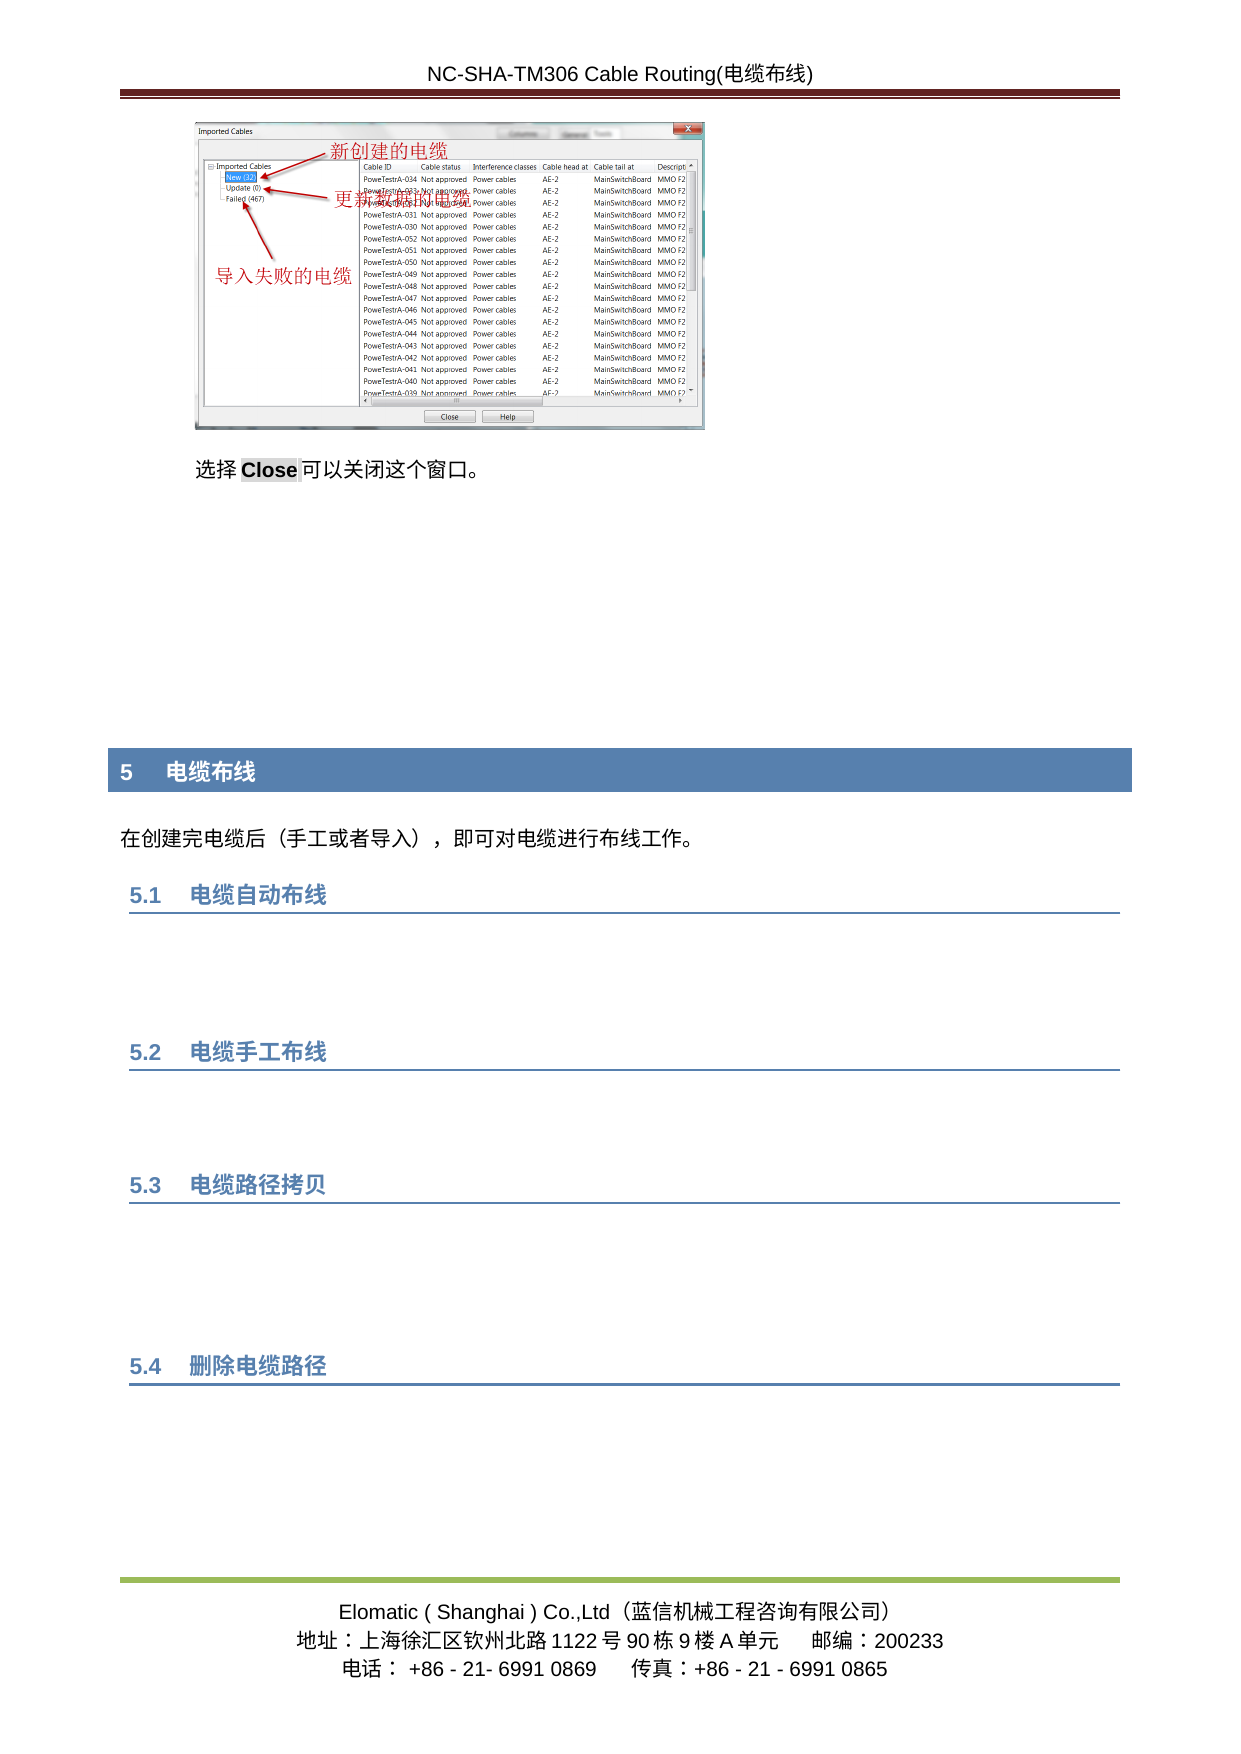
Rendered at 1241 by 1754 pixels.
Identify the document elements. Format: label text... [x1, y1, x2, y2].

subtitle 电缆布线 [112, 752, 1129, 789]
subtitle 删除电缆路径 [129, 1348, 1120, 1383]
subtitle 电缆自动布线 [129, 877, 1120, 912]
text 在创建完电缆后（手工或者导入），即可对电缆进行布线工作。 [120, 822, 1120, 853]
subtitle 电缆路径拷贝 [129, 1167, 1120, 1202]
text 选择Close可以关闭这个窗口。 [120, 454, 1120, 484]
picture [194, 122, 705, 430]
subtitle 电缆手工布线 [129, 1034, 1120, 1069]
